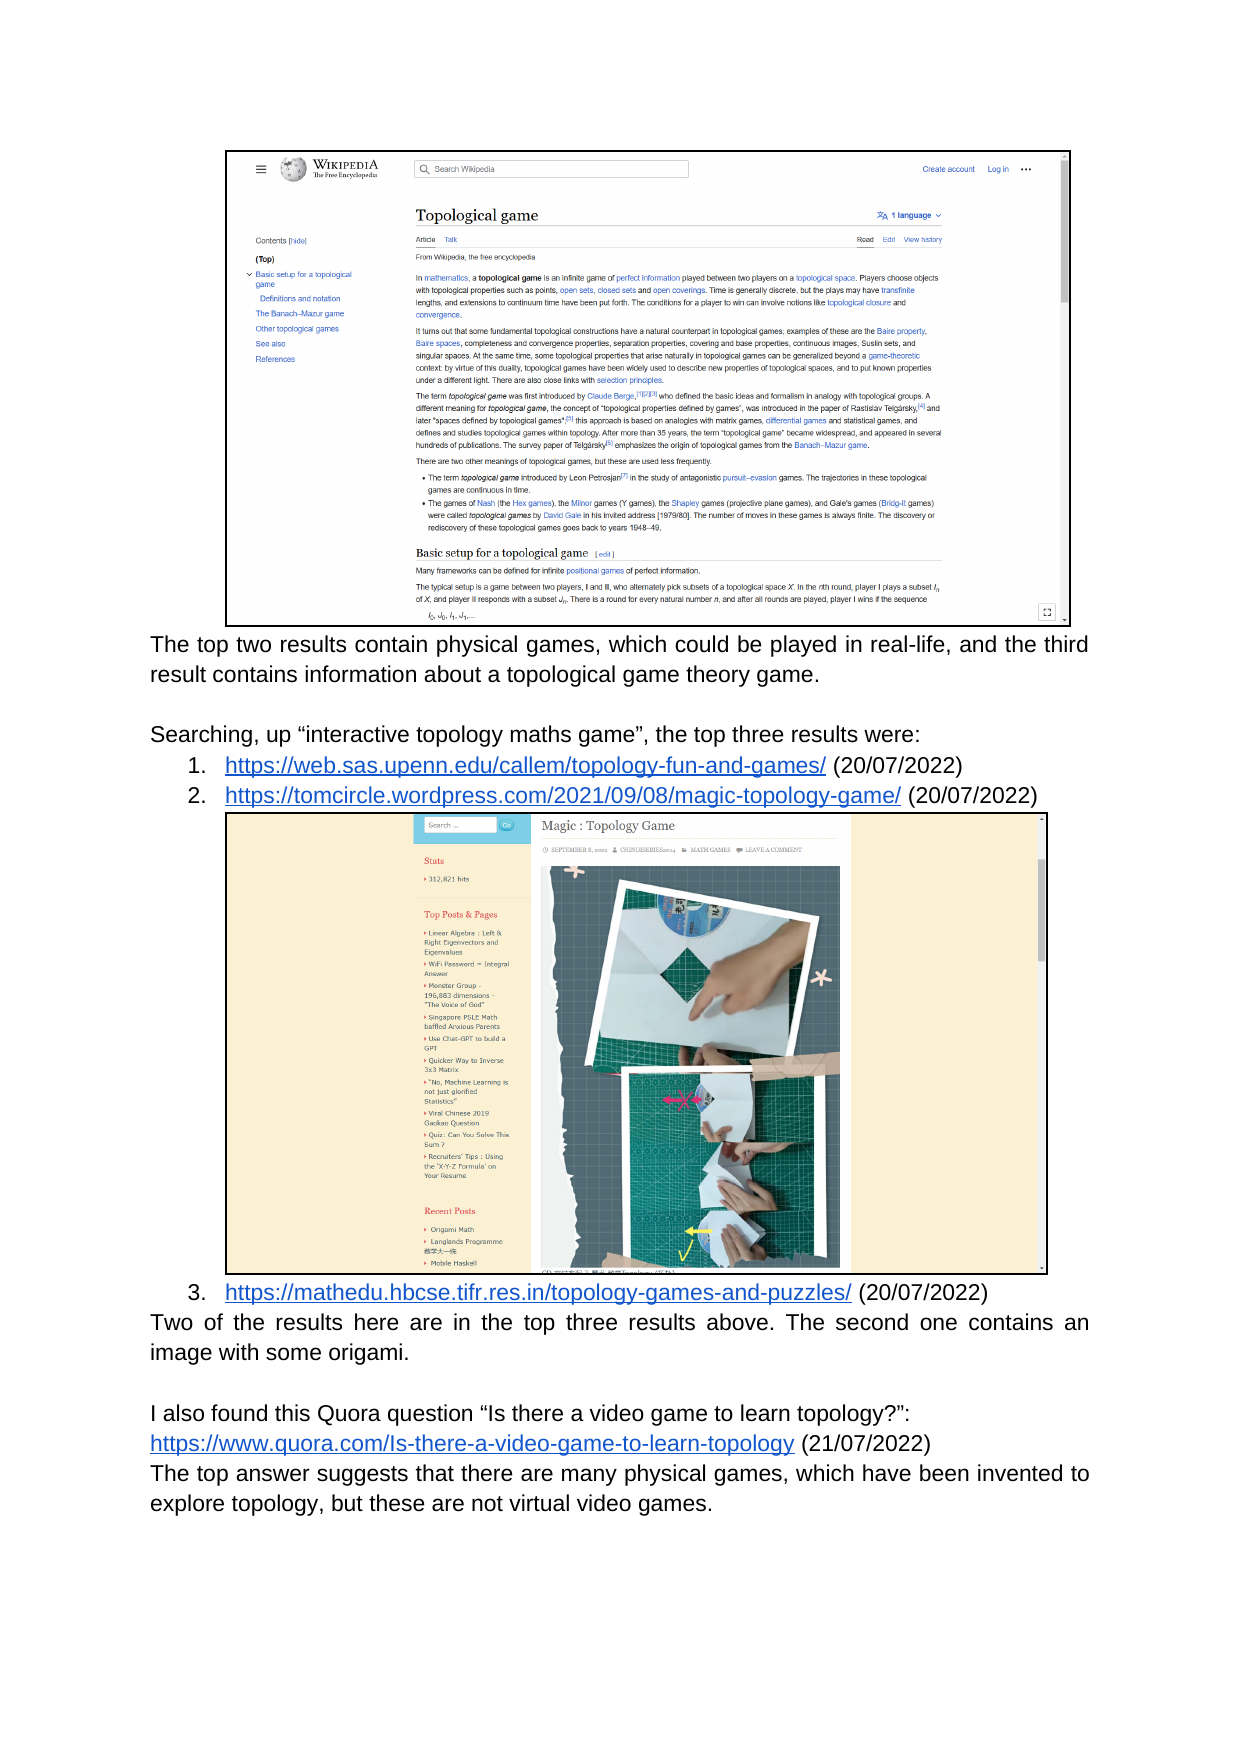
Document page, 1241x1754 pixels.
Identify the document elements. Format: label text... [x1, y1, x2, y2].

list https://tomcircle.wordpress.com/2021/09/08/magic-topology-game/ (20/07/2022) [187, 782, 1090, 808]
text The top two results contain physical games, which could be played in real-life, and the third result contains information about a topological game theory game. [150, 631, 1090, 687]
text Two of the results here are in the top three results above. The second one contains an image with some origami. [150, 1309, 1090, 1366]
list https://mathedu.hbcse.tifr.res.in/topology-games-and-puzzles/ (20/07/2022) [187, 1279, 1090, 1305]
text The top answer suggests that there are many physical games, which have been invented to explore topology, but these are not virtual video games. [150, 1460, 1090, 1517]
list https://web.sas.upenn.edu/callem/topology-fun-and-games/ (20/07/2022) [187, 752, 1090, 778]
picture [227, 152, 1069, 625]
text https://www.quora.com/Is-there-a-video-game-to-learn-topology (21/07/2022) [150, 1430, 1090, 1456]
text I also found this Quora question “Is there a video game to learn topology?”: [150, 1400, 1090, 1426]
picture [227, 814, 1046, 1273]
text Searching, up “interactive topology maths game”, the top three results were: [150, 721, 1090, 748]
